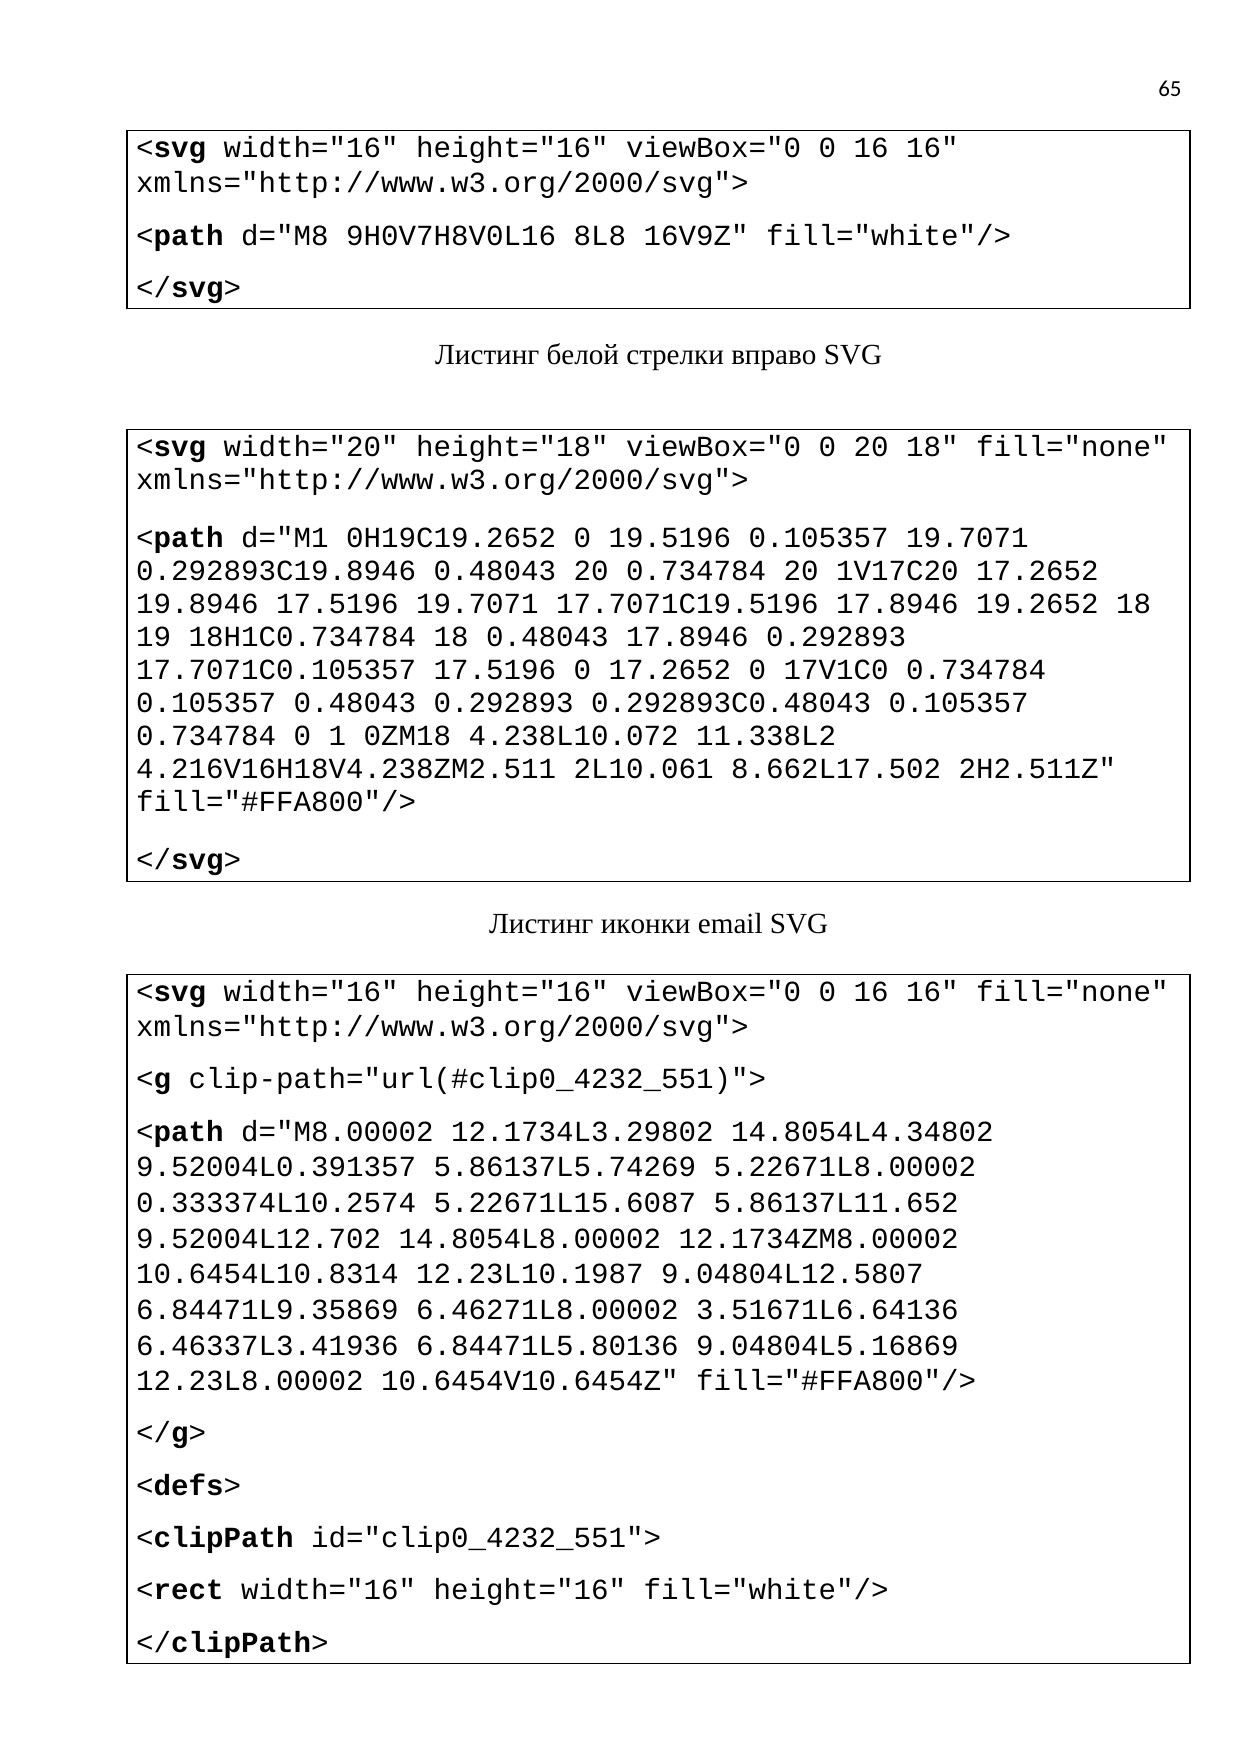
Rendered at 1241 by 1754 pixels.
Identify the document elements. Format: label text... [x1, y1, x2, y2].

text <rect width="16" height="16" fill="white"/> [128, 1572, 1189, 1608]
text <path d="M8 9H0V7H8V0L16 8L8 16V9Z" fill="white"/> [128, 218, 1189, 254]
text </g> [128, 1416, 1189, 1452]
text Листинг иконки email SVG [136, 907, 1181, 940]
text </svg> [128, 842, 1189, 881]
text </svg> [128, 270, 1189, 308]
text <path d="M1 0H19C19.2652 0 19.5196 0.105357 19.7071 0.292893C19.8946 0.48043 20 0.734784 20 1V17C20 17.2652 19.8946 17.5196 19.7071 17.7071C19.5196 17.8946 19.2652 18 19 18H1C0.734784 18 0.48043 17.8946 0.292893 17.7071C0.105357 17.5196 0 17.2652 0 17V1C0 0.734784 0.105357 0.48043 0.292893 0.292893C0.48043 0.105357 0.734784 0 1 0ZM18 4.238L10.072 11.338L2 4.216V16H18V4.238ZM2.511 2L10.061 8.662L17.502 2H2.511Z" fill="#FFA800"/> [128, 520, 1189, 820]
text <svg width="16" height="16" viewBox="0 0 16 16" fill="none" xmlns="http://www.w3.org/2000/svg"> [128, 975, 1189, 1045]
text <svg width="16" height="16" viewBox="0 0 16 16" xmlns="http://www.w3.org/2000/svg"> [128, 131, 1189, 202]
text <defs> [128, 1468, 1189, 1504]
text <svg width="20" height="18" viewBox="0 0 20 18" fill="none" xmlns="http://www.w3.org/2000/svg"> [128, 430, 1189, 498]
text <clipPath id="clip0_4232_551"> [128, 1520, 1189, 1556]
text <path d="M8.00002 12.1734L3.29802 14.8054L4.34802 9.52004L0.391357 5.86137L5.74269 5.22671L8.00002 0.333374L10.2574 5.22671L15.6087 5.86137L11.652 9.52004L12.702 14.8054L8.00002 12.1734ZM8.00002 10.6454L10.8314 12.23L10.1987 9.04804L12.5807 6.84471L9.35869 6.46271L8.00002 3.51671L6.64136 6.46337L3.41936 6.84471L5.80136 9.04804L5.16869 12.23L8.00002 10.6454V10.6454Z" fill="#FFA800"/> [128, 1114, 1189, 1399]
text <g clip-path="url(#clip0_4232_551)"> [128, 1062, 1189, 1098]
text Листинг белой стрелки вправо SVG [136, 337, 1181, 371]
text </clipPath> [128, 1625, 1189, 1663]
